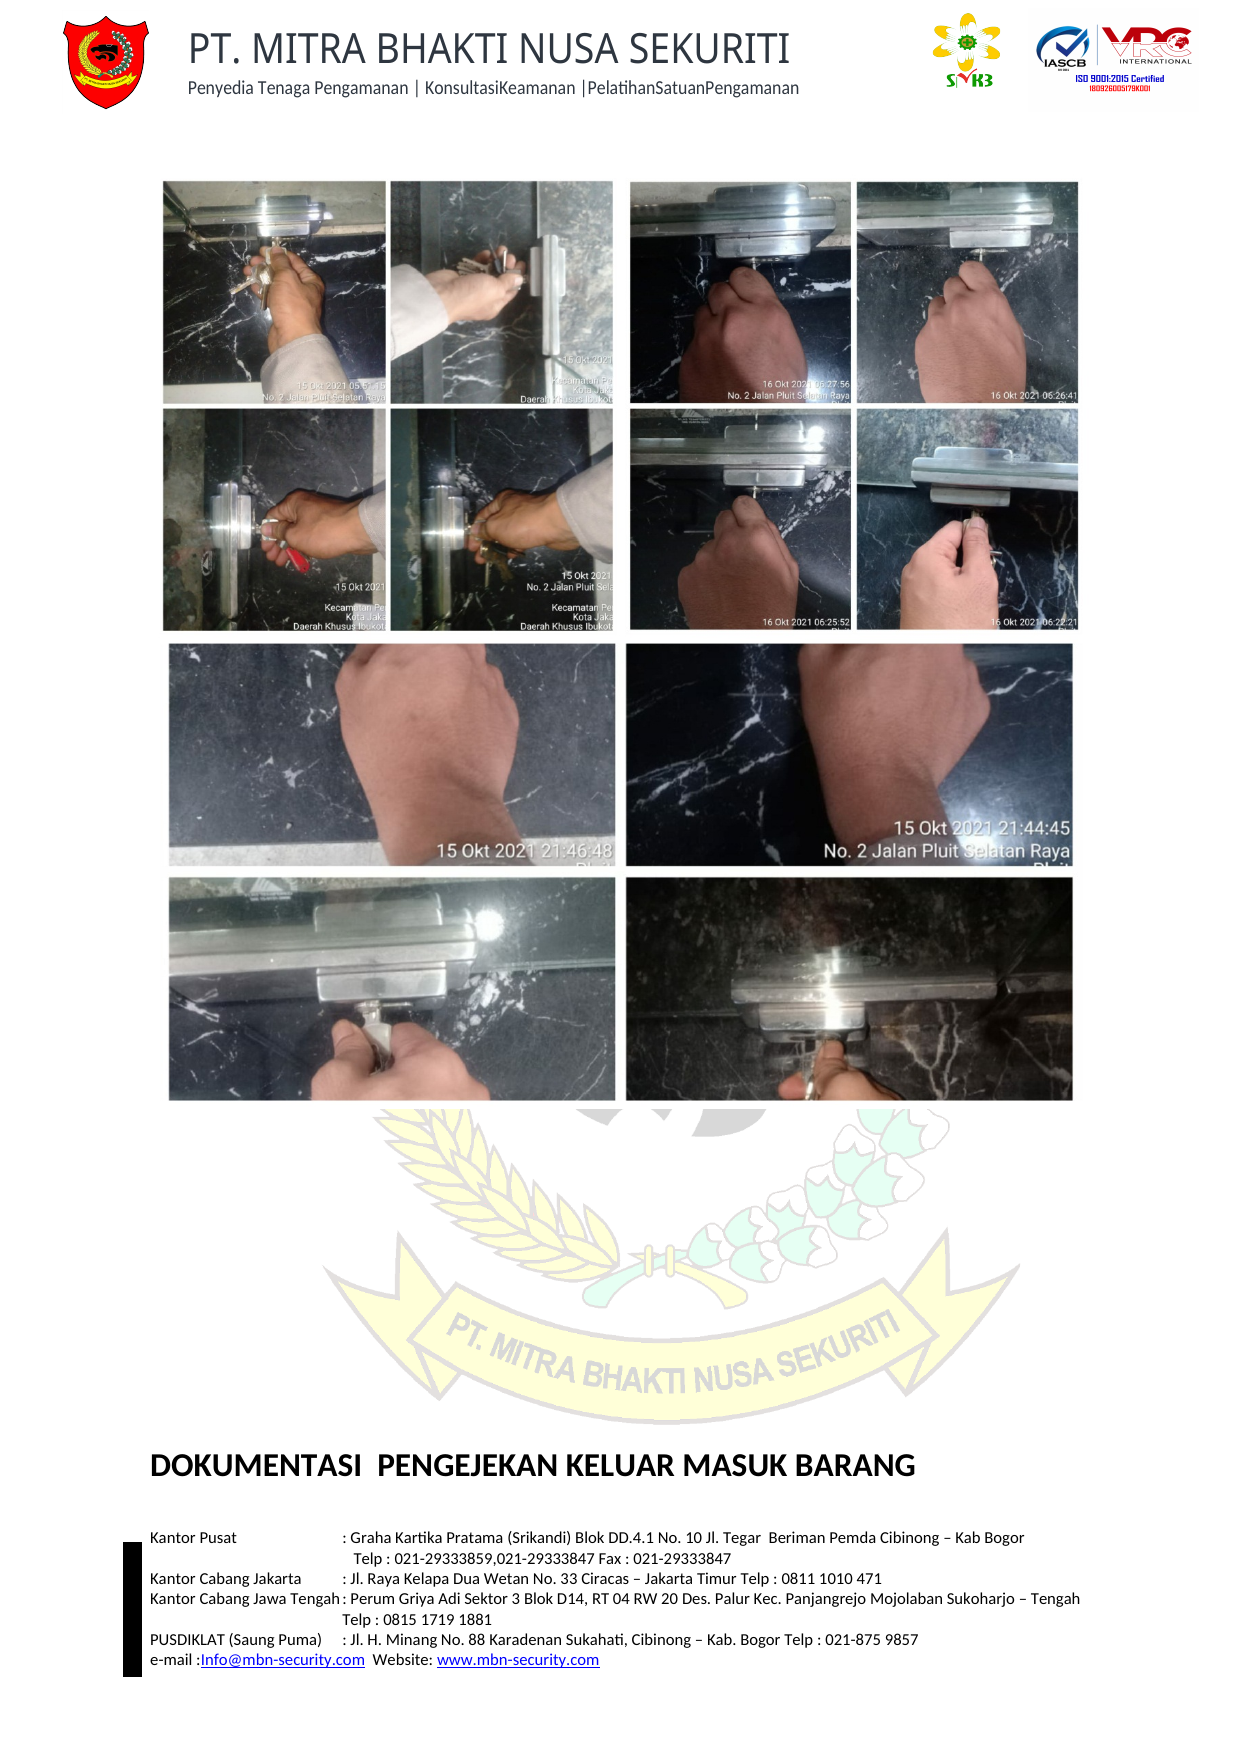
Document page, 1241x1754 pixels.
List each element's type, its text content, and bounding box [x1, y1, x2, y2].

picture [932, 13, 1001, 88]
picture [1028, 8, 1199, 112]
text DOKUMENTASI PENGEJEKAN KELUAR MASUK BARANG [150, 1444, 1090, 1485]
picture [62, 10, 149, 114]
picture [150, 168, 1091, 1109]
